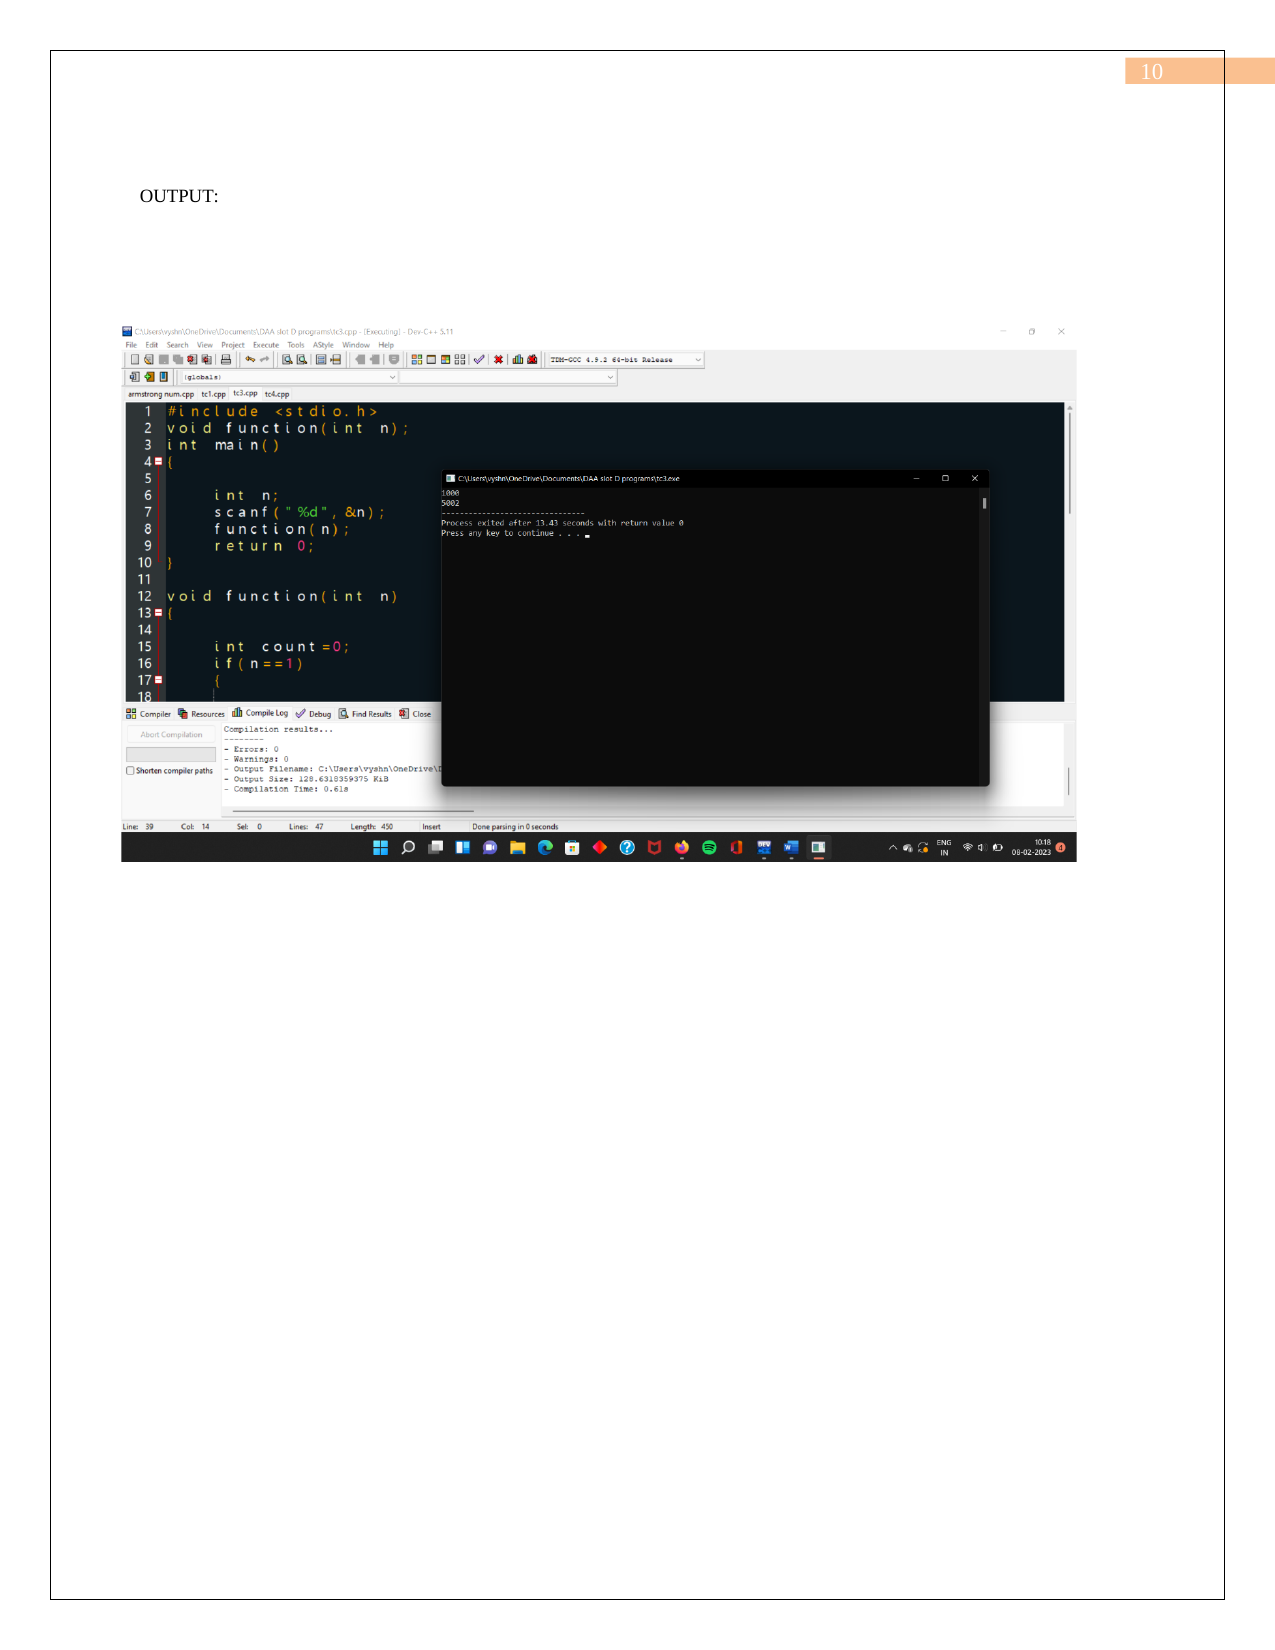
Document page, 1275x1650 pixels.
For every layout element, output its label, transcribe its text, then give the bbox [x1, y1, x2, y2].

text OUTPUT: [139, 185, 1139, 206]
picture [121, 324, 1077, 862]
